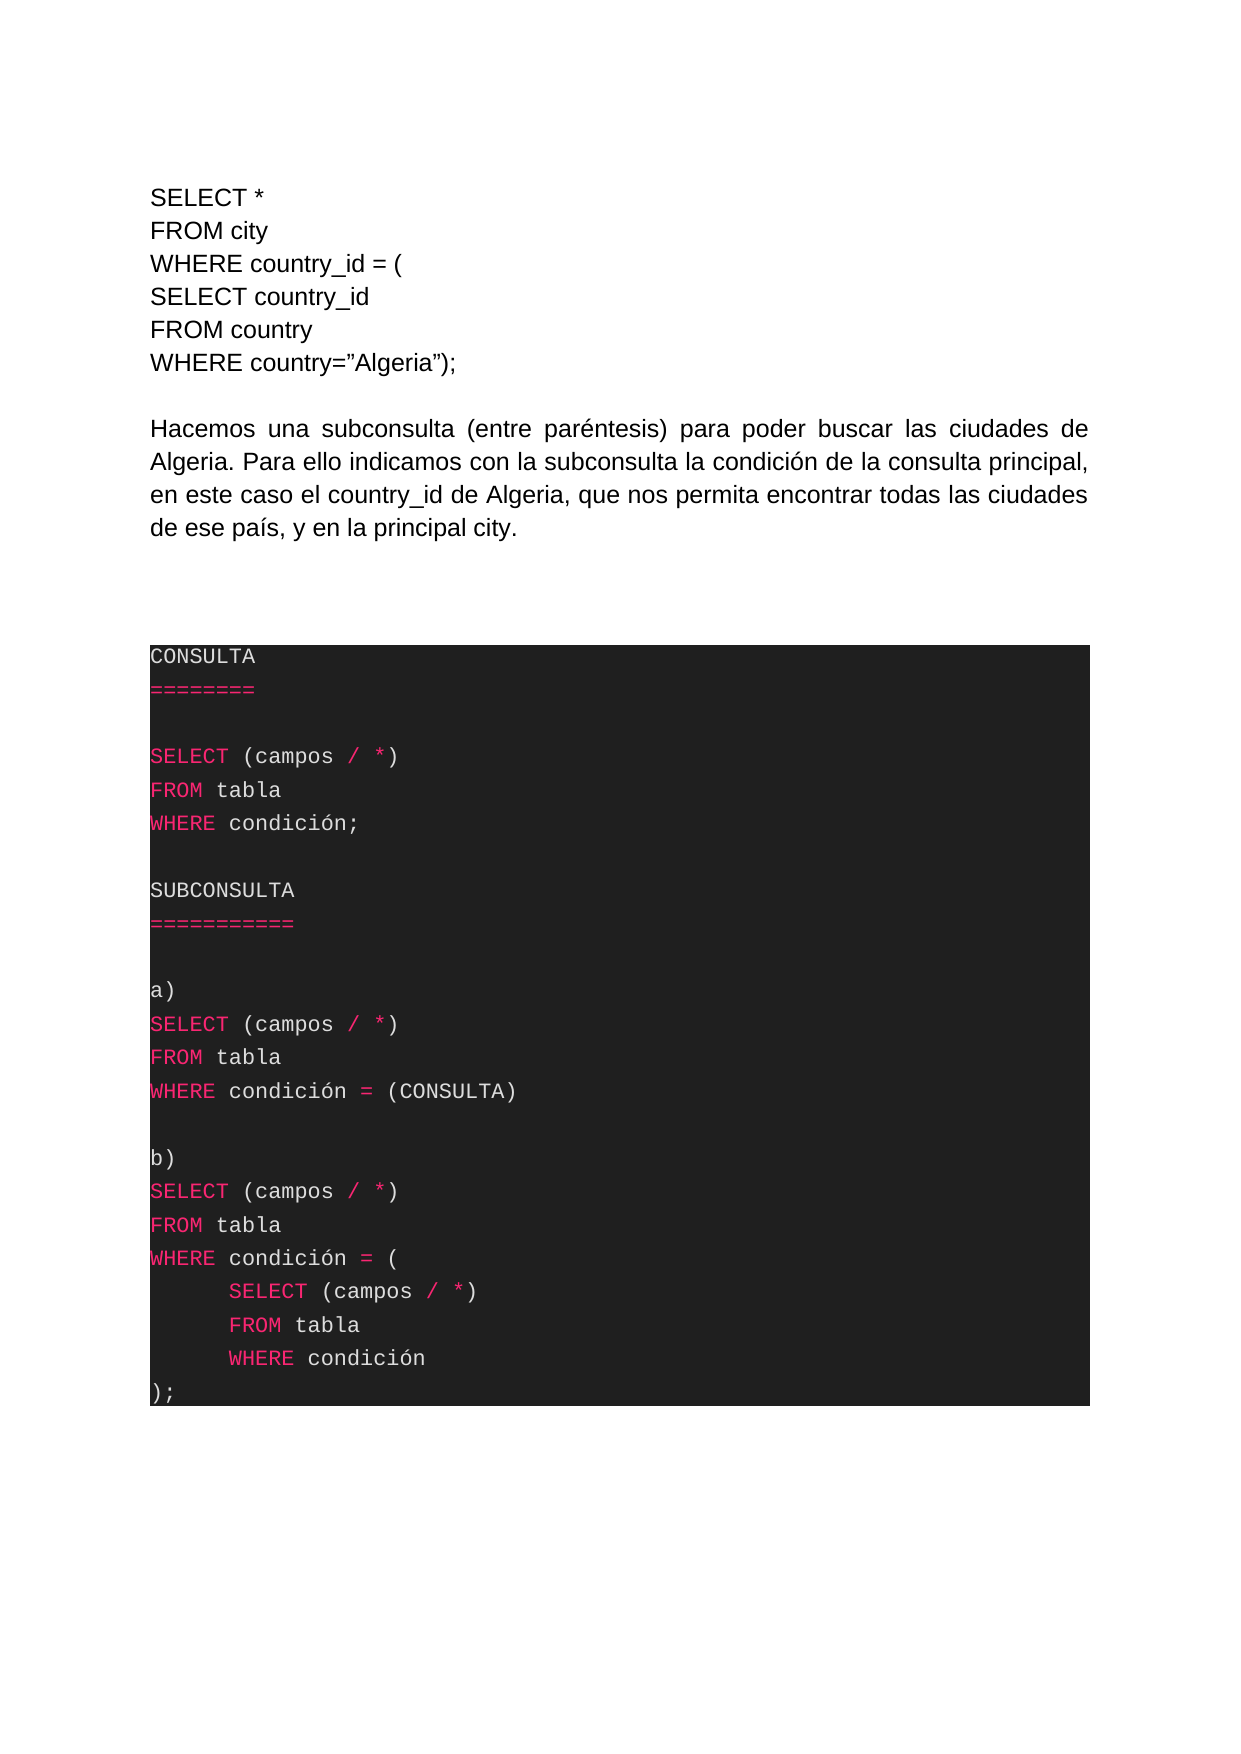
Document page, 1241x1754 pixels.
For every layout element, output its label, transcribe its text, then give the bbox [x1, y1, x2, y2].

text SELECT (campos / *) [150, 1013, 1090, 1038]
text WHERE country=”Algeria”); [150, 348, 1090, 377]
text SELECT (campos / *) [150, 1180, 1090, 1205]
text SELECT (campos / *) [150, 746, 1090, 770]
text SUBCONSULTA [150, 879, 1090, 904]
text WHERE condición = (CONSULTA) [150, 1080, 1090, 1105]
text ); [150, 1381, 1090, 1406]
text WHERE condición = ( [150, 1247, 1090, 1272]
text CONSULTA [150, 645, 1090, 670]
text FROM tabla [150, 1314, 1090, 1339]
text =========== [150, 913, 1090, 938]
text WHERE country_id = ( [150, 249, 1090, 278]
text a) [150, 980, 1090, 1004]
text WHERE condición [150, 1347, 1090, 1372]
text FROM tabla [150, 1047, 1090, 1071]
text FROM tabla [150, 779, 1090, 804]
text FROM tabla [150, 1214, 1090, 1238]
text Hacemos una subconsulta (entre paréntesis) para poder buscar las ciudades de Algeria. Para ello indicamos con la subconsulta la condición de la consulta principal, en este caso el country_id de Algeria, que nos permita encontrar todas las ciudades de ese país, y en la principal city. [150, 414, 1090, 542]
text b) [150, 1147, 1090, 1172]
text ======== [150, 679, 1090, 703]
text WHERE condición; [150, 812, 1090, 837]
text SELECT country_id [150, 282, 1090, 311]
text SELECT * [150, 183, 1090, 212]
text FROM country [150, 315, 1090, 344]
text FROM city [150, 216, 1090, 245]
text SELECT (campos / *) [150, 1281, 1090, 1305]
